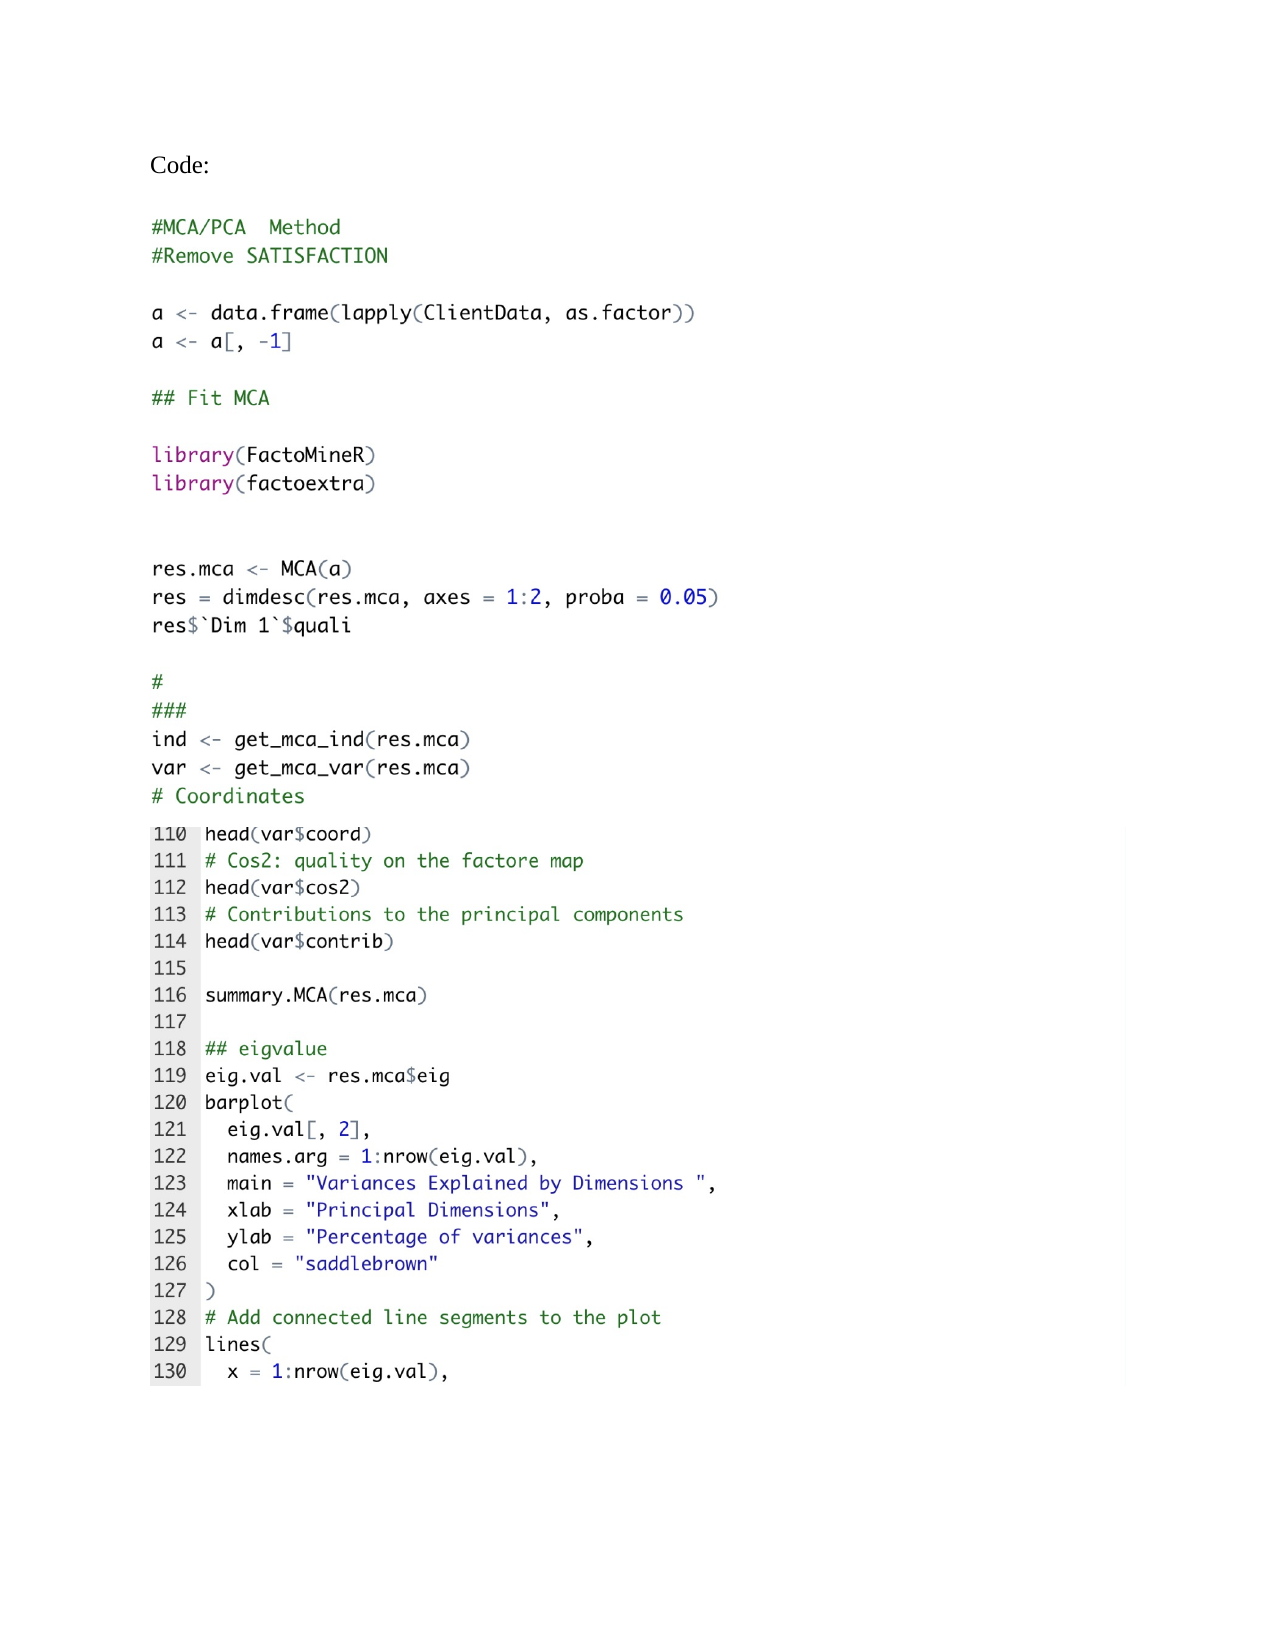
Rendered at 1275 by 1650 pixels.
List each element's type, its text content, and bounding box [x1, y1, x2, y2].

picture [150, 218, 1125, 814]
picture [150, 827, 1125, 1386]
text Code: [150, 150, 1125, 179]
